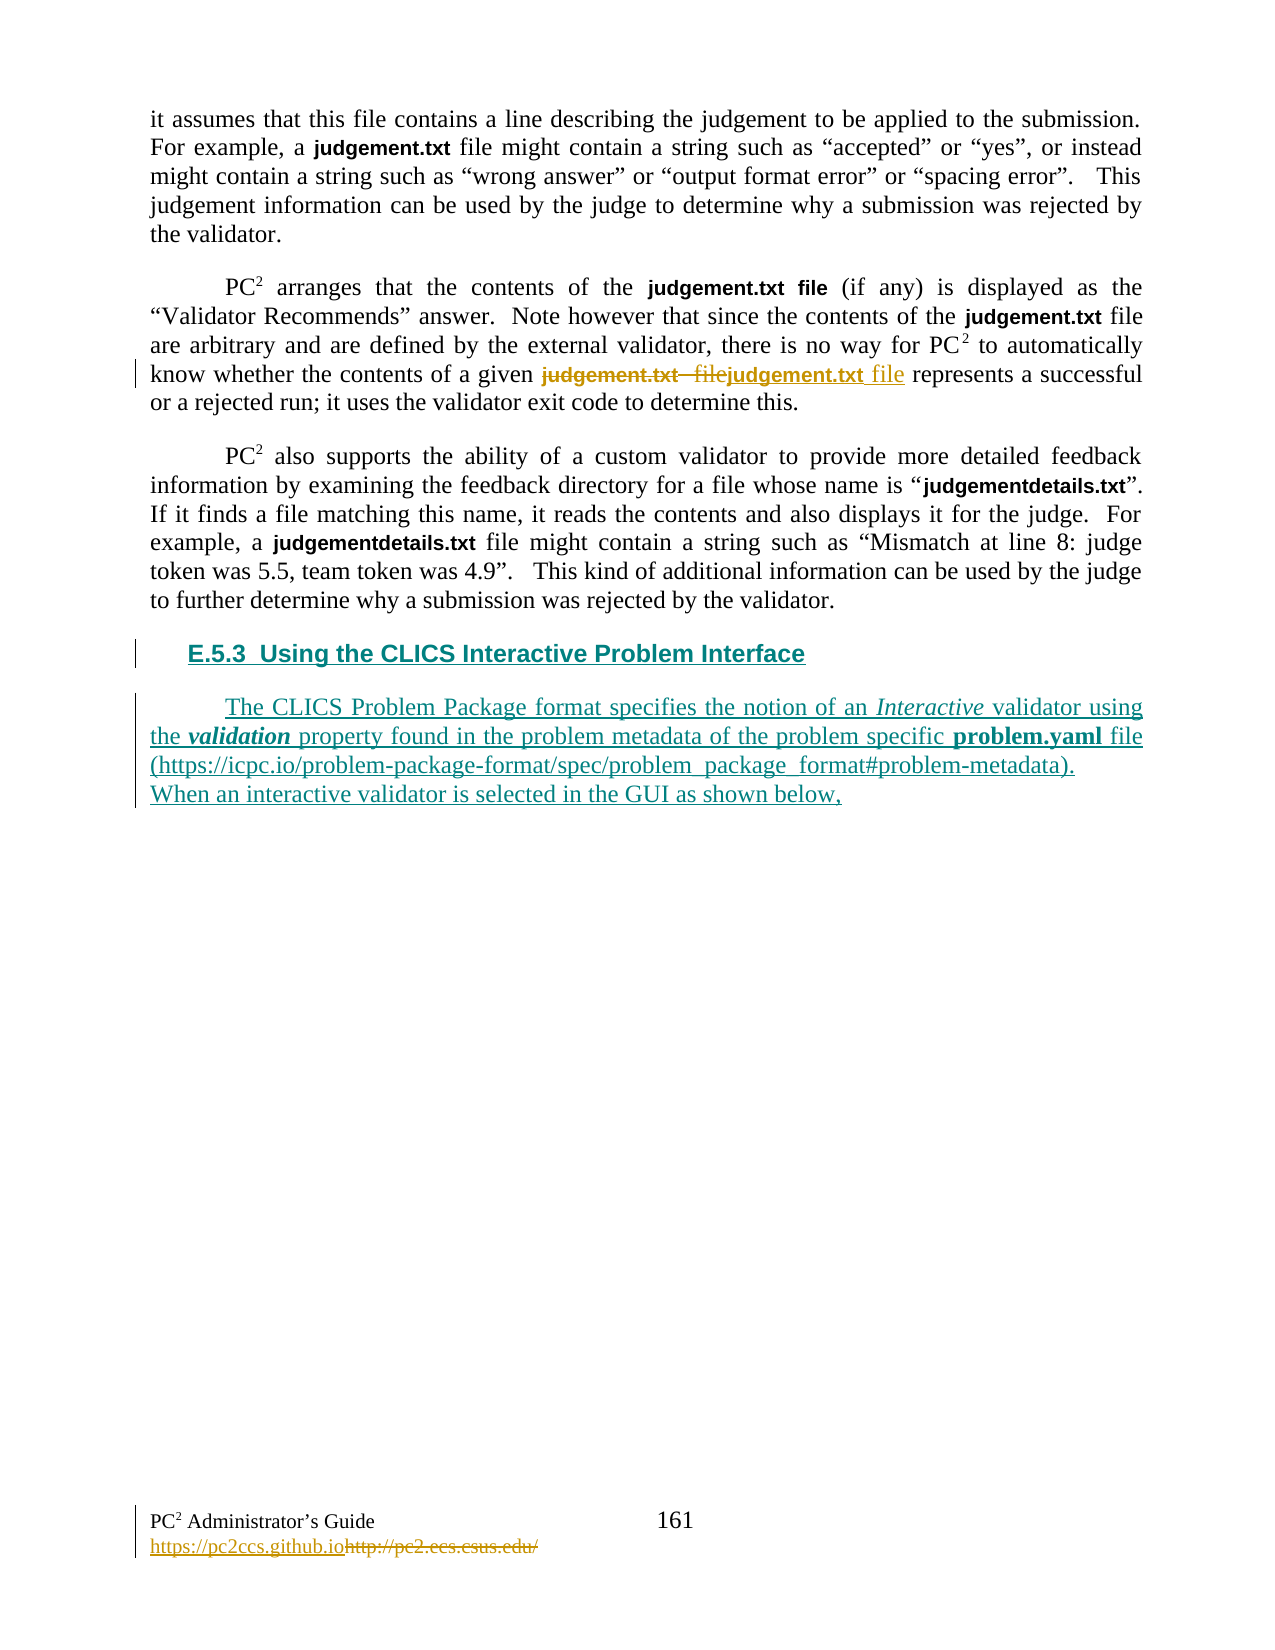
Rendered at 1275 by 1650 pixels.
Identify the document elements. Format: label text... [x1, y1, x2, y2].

text PC2 also supports the ability of a custom validator to provide more detailed feedback information by examining the feedback directory for a file whose name is “judgementdetails.txt”. If it finds a file matching this name, it reads the contents and also displays it for the judge. For example, a judgementdetails.txt file might contain a string such as “Mismatch at line 8: judge token was 5.5, team token was 4.9”. This kind of additional information can be used by the judge to further determine why a submission was rejected by the validator. [150, 441, 1143, 614]
text PC2 arranges that the contents of the judgement.txt file (if any) is displayed as the “Validator Recommends” answer. Note however that since the contents of the judgement.txt file are arbitrary and are defined by the external validator, there is no way for PC2 to automatically know whether the contents of a given represents a successful or a rejected run; it uses the validator exit code to determine this. [150, 272, 1143, 416]
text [150, 104, 1143, 247]
